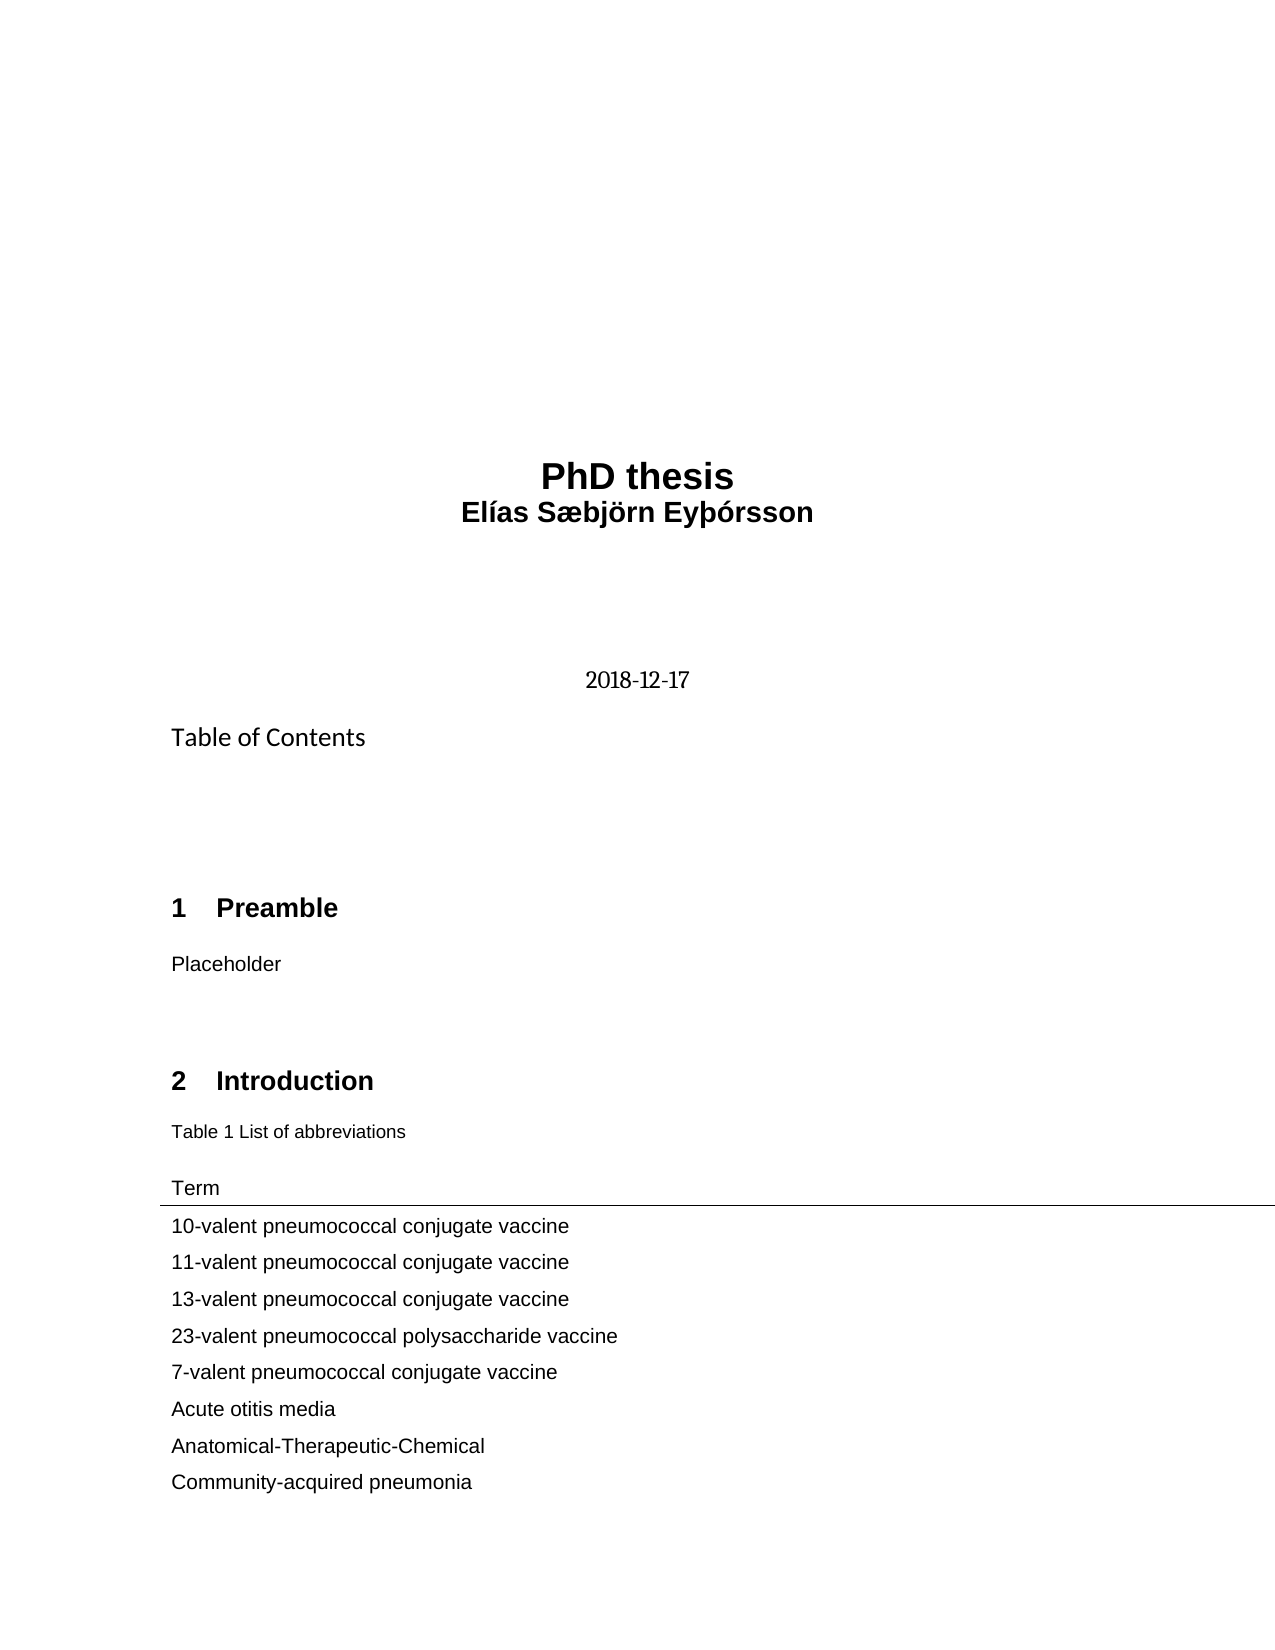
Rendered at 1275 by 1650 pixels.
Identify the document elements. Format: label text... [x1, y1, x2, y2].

text 2018-12-17 [171, 666, 1104, 695]
table_cell Anatomical-Therapeutic-Chemical [160, 1426, 1275, 1463]
text Placeholder [171, 948, 1104, 977]
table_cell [160, 1463, 1275, 1496]
table_cell Acute otitis media [160, 1389, 1275, 1426]
subtitle Preamble [171, 892, 1104, 923]
table_cell 11-valent pneumococcal conjugate vaccine [160, 1243, 1275, 1279]
subtitle Introduction [171, 1065, 1104, 1096]
table_cell 23-valent pneumococcal polysaccharide vaccine [160, 1316, 1275, 1353]
table_header Term [160, 1168, 1275, 1204]
title PhD thesis [171, 466, 1104, 495]
table_cell 7-valent pneumococcal conjugate vaccine [160, 1353, 1275, 1389]
text Table 1 List of abbreviations [171, 1121, 1104, 1143]
table_cell 10-valent pneumococcal conjugate vaccine [160, 1206, 1275, 1243]
text Elías Sæbjörn Eyþórsson [171, 495, 1104, 529]
table_cell 13-valent pneumococcal conjugate vaccine [160, 1279, 1275, 1316]
